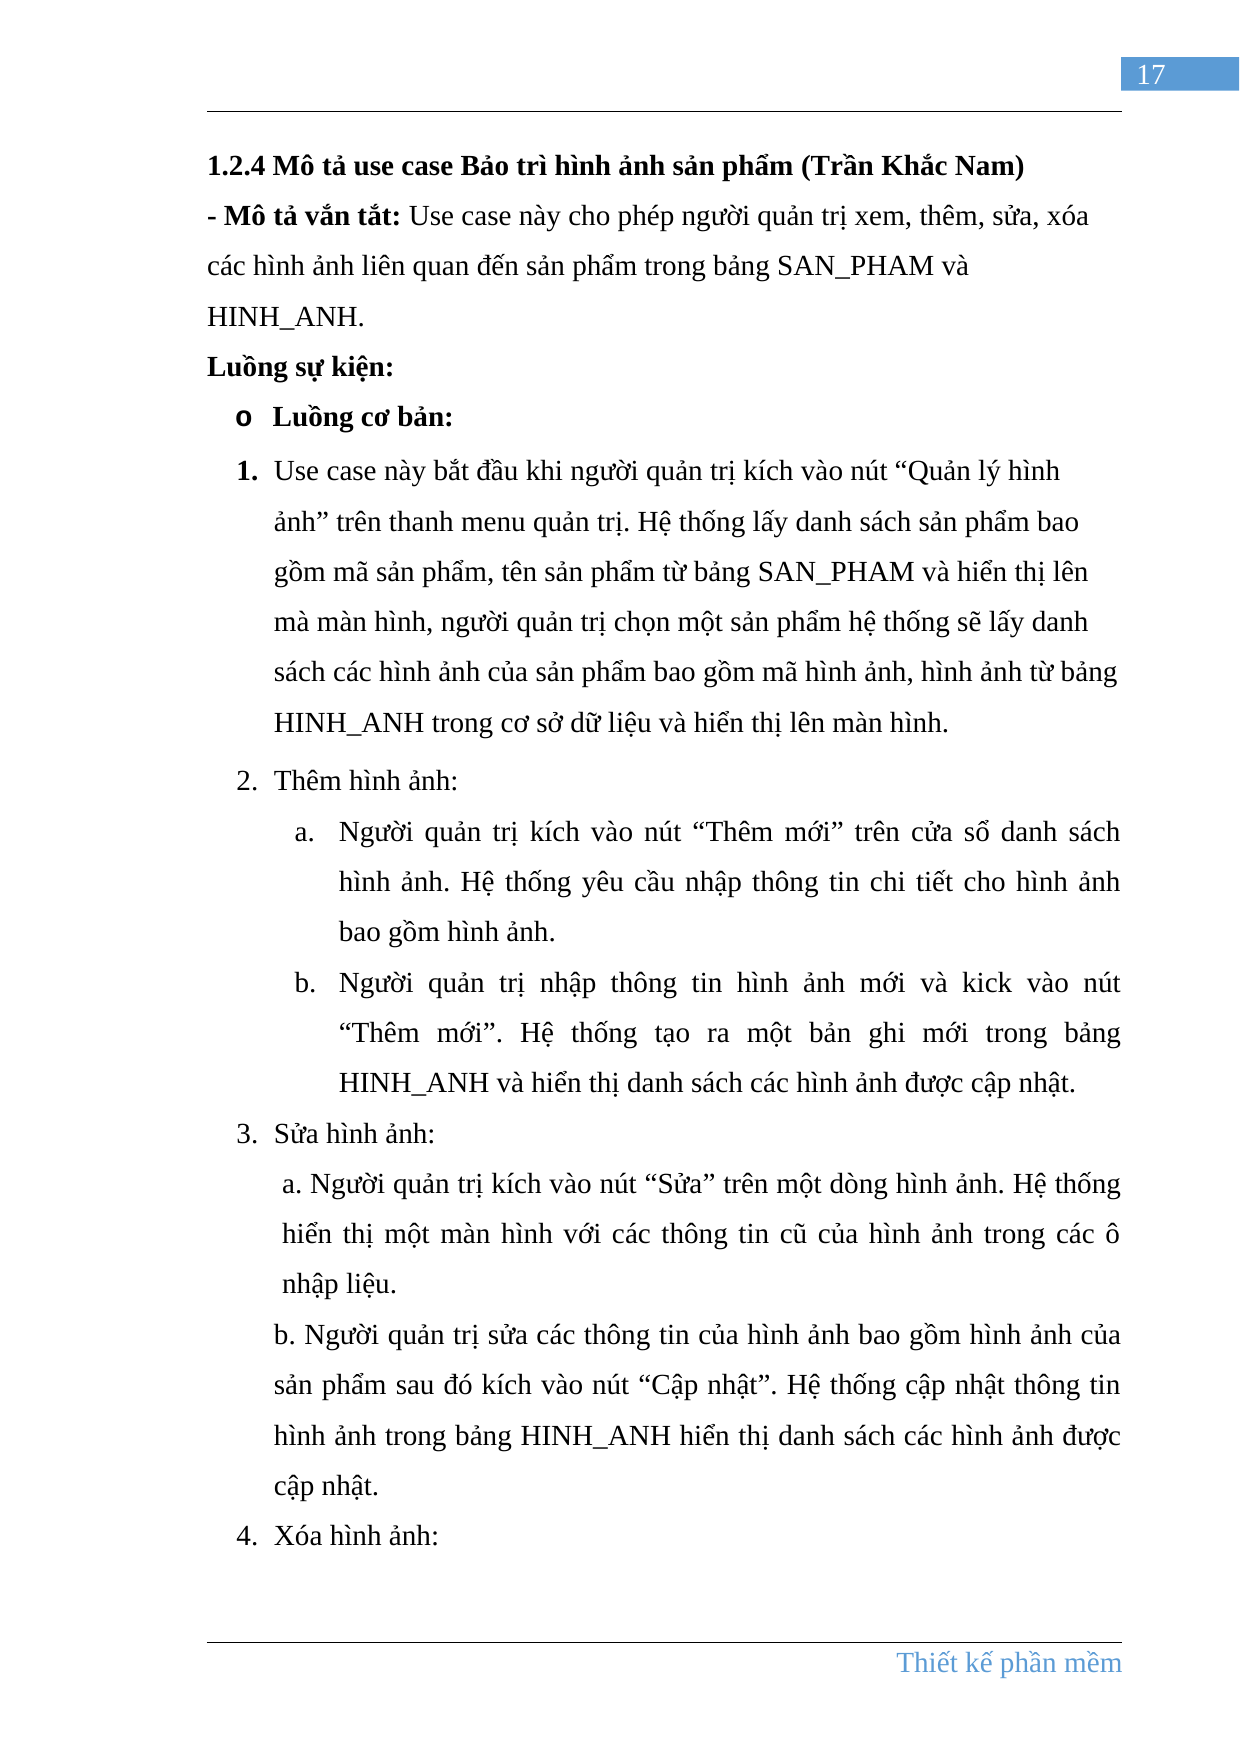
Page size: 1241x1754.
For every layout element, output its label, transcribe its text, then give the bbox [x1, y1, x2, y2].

text a. Người quản trị kích vào nút “Sửa” trên một dòng hình ảnh. Hệ thống hiển thị một màn hình với các thông tin cũ của hình ảnh trong các ô nhập liệu. [282, 1166, 1122, 1300]
list Luồng cơ bản: [235, 399, 1122, 435]
text Luồng sự kiện: [207, 349, 1122, 382]
text b. Người quản trị sửa các thông tin của hình ảnh bao gồm hình ảnh của sản phẩm sau đó kích vào nút “Cập nhật”. Hệ thống cập nhật thông tin hình ảnh trong bảng HINH_ANH hiển thị danh sách các hình ảnh được cập nhật. [274, 1317, 1122, 1501]
list Sửa hình ảnh: [236, 1116, 1122, 1149]
subtitle 1.2.4 Mô tả use case Bảo trì hình ảnh sản phẩm (Trần Khắc Nam) [207, 148, 1122, 181]
list Người quản trị nhập thông tin hình ảnh mới và kick vào nút “Thêm mới”. Hệ thống tạo ra một bản ghi mới trong bảng HINH_ANH và hiển thị danh sách các hình ảnh được cập nhật. [294, 965, 1122, 1099]
text - Mô tả vắn tắt: Use case này cho phép người quản trị xem, thêm, sửa, xóa các hình ảnh liên quan đến sản phẩm trong bảng SAN_PHAM và HINH_ANH. [207, 198, 1122, 332]
list Xóa hình ảnh: [236, 1518, 1122, 1552]
list Thêm hình ảnh: [236, 763, 1122, 797]
list Người quản trị kích vào nút “Thêm mới” trên cửa sổ danh sách hình ảnh. Hệ thống yêu cầu nhập thông tin chi tiết cho hình ảnh bao gồm hình ảnh. [294, 814, 1122, 948]
list Use case này bắt đầu khi người quản trị kích vào nút “Quản lý hình ảnh” trên thanh menu quản trị. Hệ thống lấy danh sách sản phẩm bao gồm mã sản phẩm, tên sản phẩm từ bảng SAN_PHAM và hiển thị lên mà màn hình, người quản trị chọn một sản phẩm hệ thống sẽ lấy danh sách các hình ảnh của sản phẩm bao gồm mã hình ảnh, hình ảnh từ bảng HINH_ANH trong cơ sở dữ liệu và hiển thị lên màn hình. [236, 453, 1122, 738]
